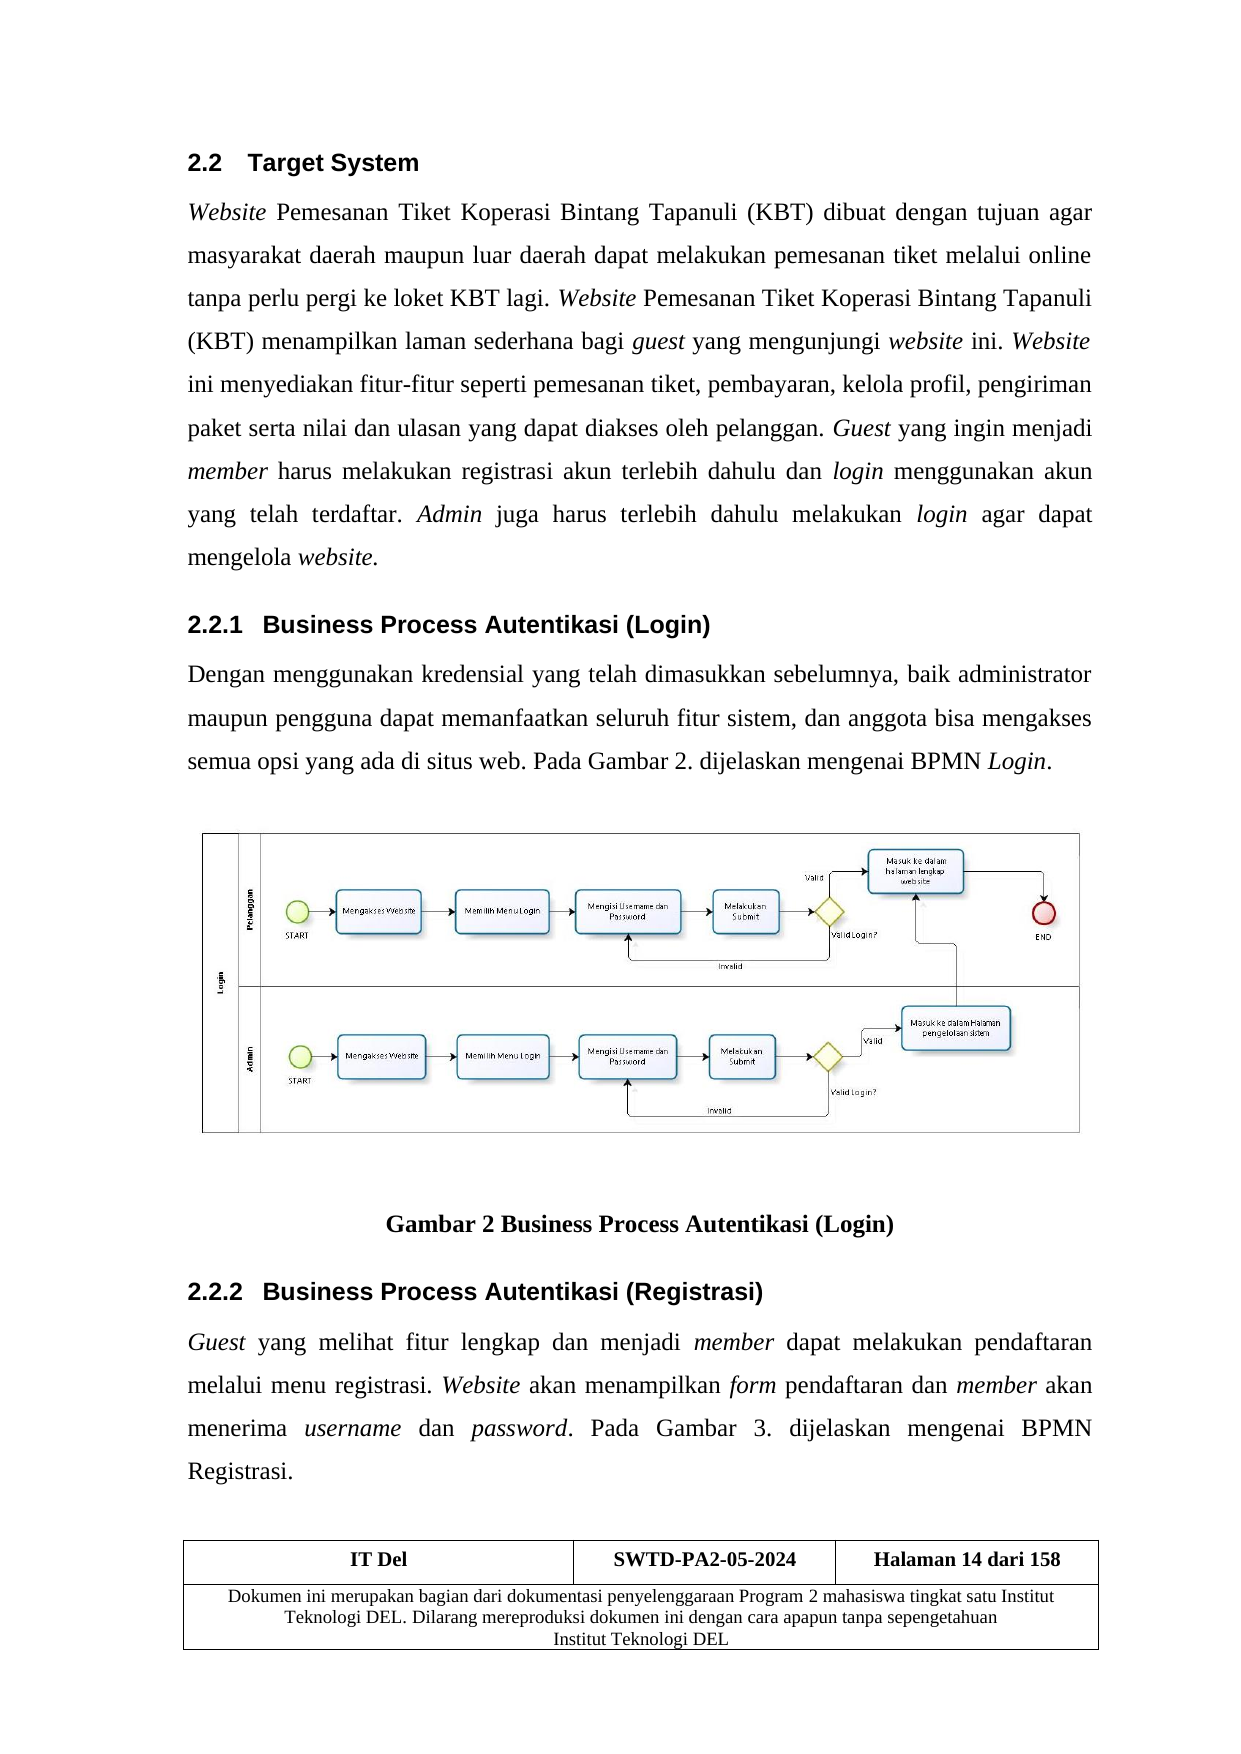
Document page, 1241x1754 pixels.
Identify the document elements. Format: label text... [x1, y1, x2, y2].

subtitle Business Process Autentikasi (Registrasi) [187, 1277, 1092, 1306]
text Dengan menggunakan kredensial yang telah dimasukkan sebelumnya, baik administrator maupun pengguna dapat memanfaatkan seluruh fitur sistem, dan anggota bisa mengakses semua opsi yang ada di situs web. Pada Gambar 2. dijelaskan mengenai BPMN Login. [187, 659, 1092, 774]
subtitle Target System [187, 148, 1092, 176]
text Gambar 2 Business Process Autentikasi (Login) [187, 1209, 1092, 1238]
subtitle Business Process Autentikasi (Login) [187, 610, 1092, 639]
text Website Pemesanan Tiket Koperasi Bintang Tapanuli (KBT) dibuat dengan tujuan agar masyarakat daerah maupun luar daerah dapat melakukan pemesanan tiket melalui online tanpa perlu pergi ke loket KBT lagi. Website Pemesanan Tiket Koperasi Bintang Tapanuli (KBT) menampilkan laman sederhana bagi guest yang mengunjungi website ini. Website ini menyediakan fitur-fitur seperti pemesanan tiket, pembayaran, kelola profil, pengiriman paket serta nilai dan ulasan yang dapat diakses oleh pelanggan. Guest yang ingin menjadi member harus melakukan registrasi akun terlebih dahulu dan login menggunakan akun yang telah terdaftar. Admin juga harus terlebih dahulu melakukan login agar dapat mengelola website. [187, 197, 1092, 571]
text Guest yang melihat fitur lengkap dan menjadi member dapat melakukan pendaftaran melalui menu registrasi. Website akan menampilkan form pendaftaran dan member akan menerima username dan password. Pada Gambar 3. dijelaskan mengenai BPMN Registrasi. [187, 1327, 1092, 1485]
picture [187, 818, 1093, 1166]
